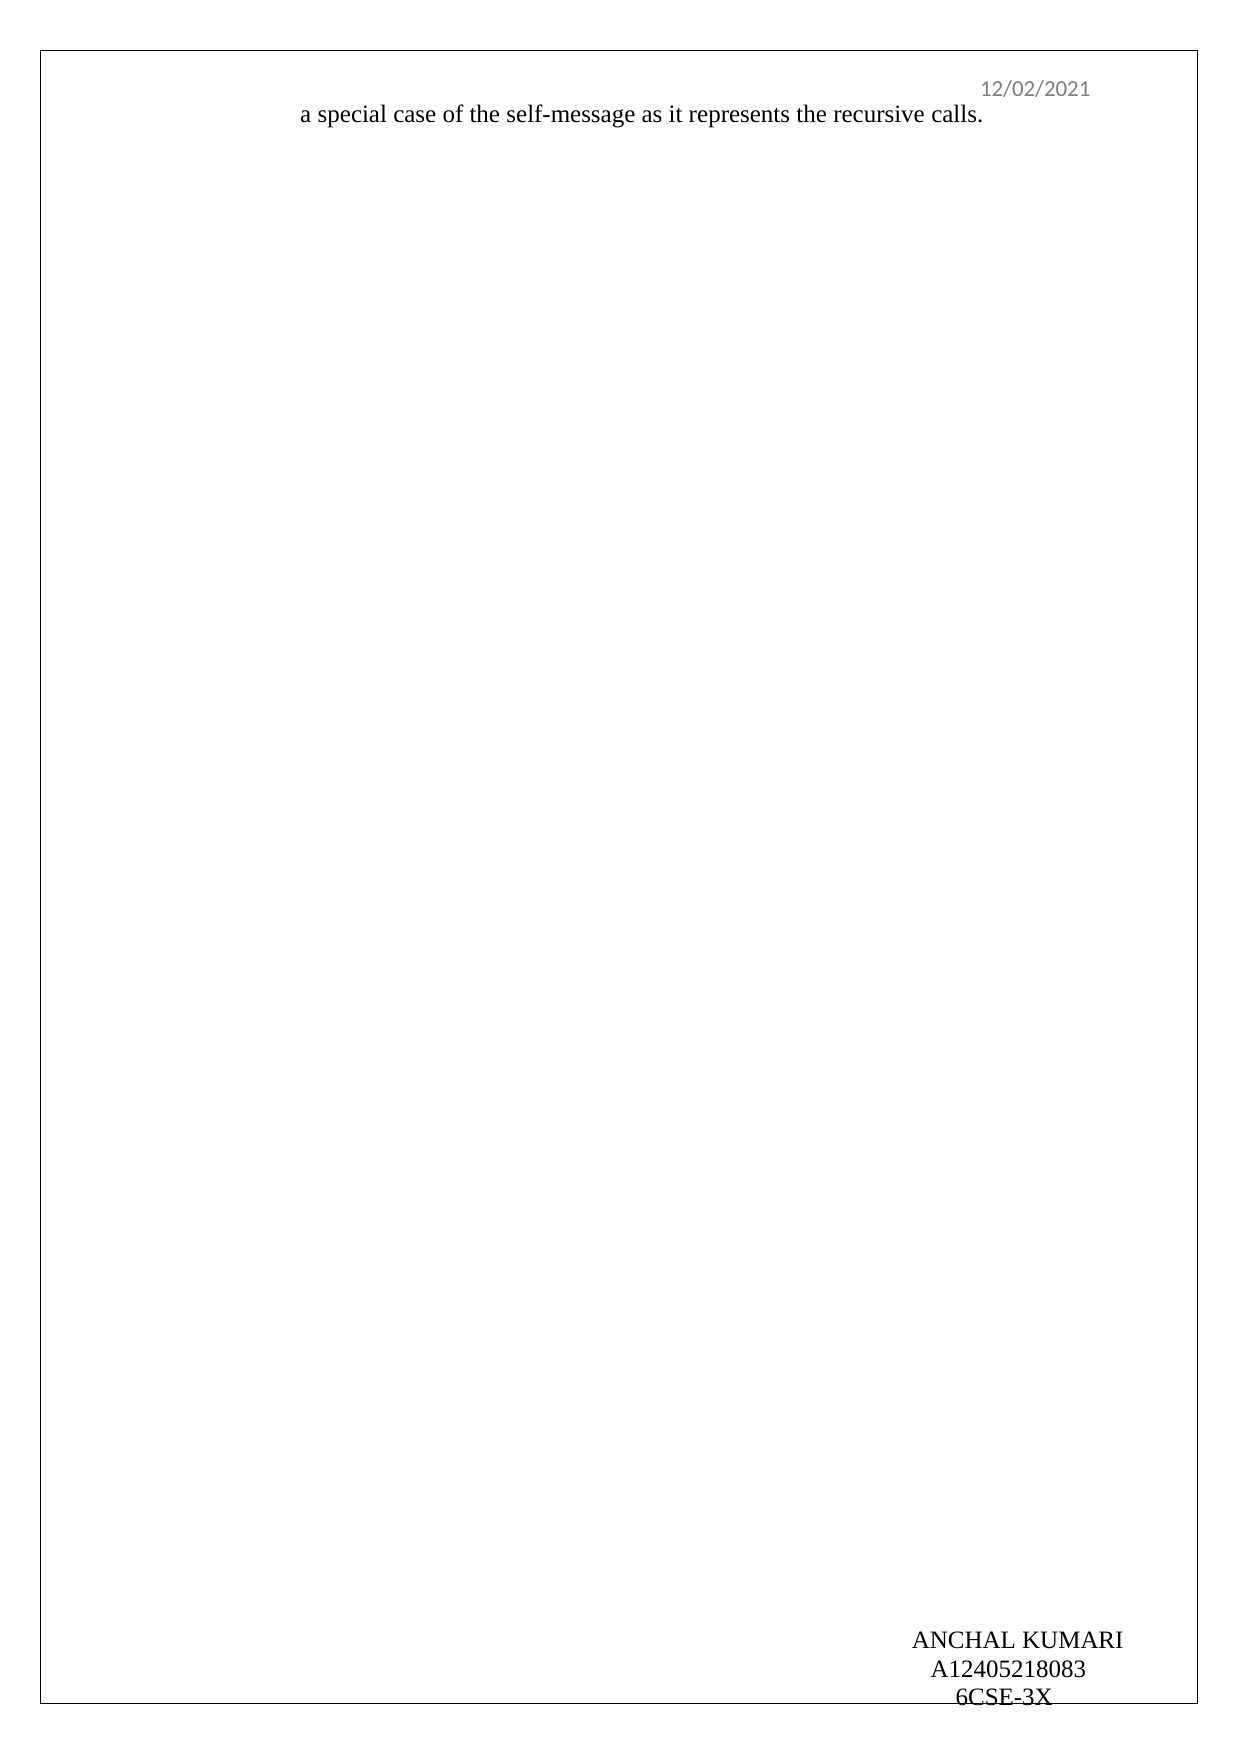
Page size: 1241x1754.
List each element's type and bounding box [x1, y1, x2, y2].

list [262, 100, 1090, 127]
